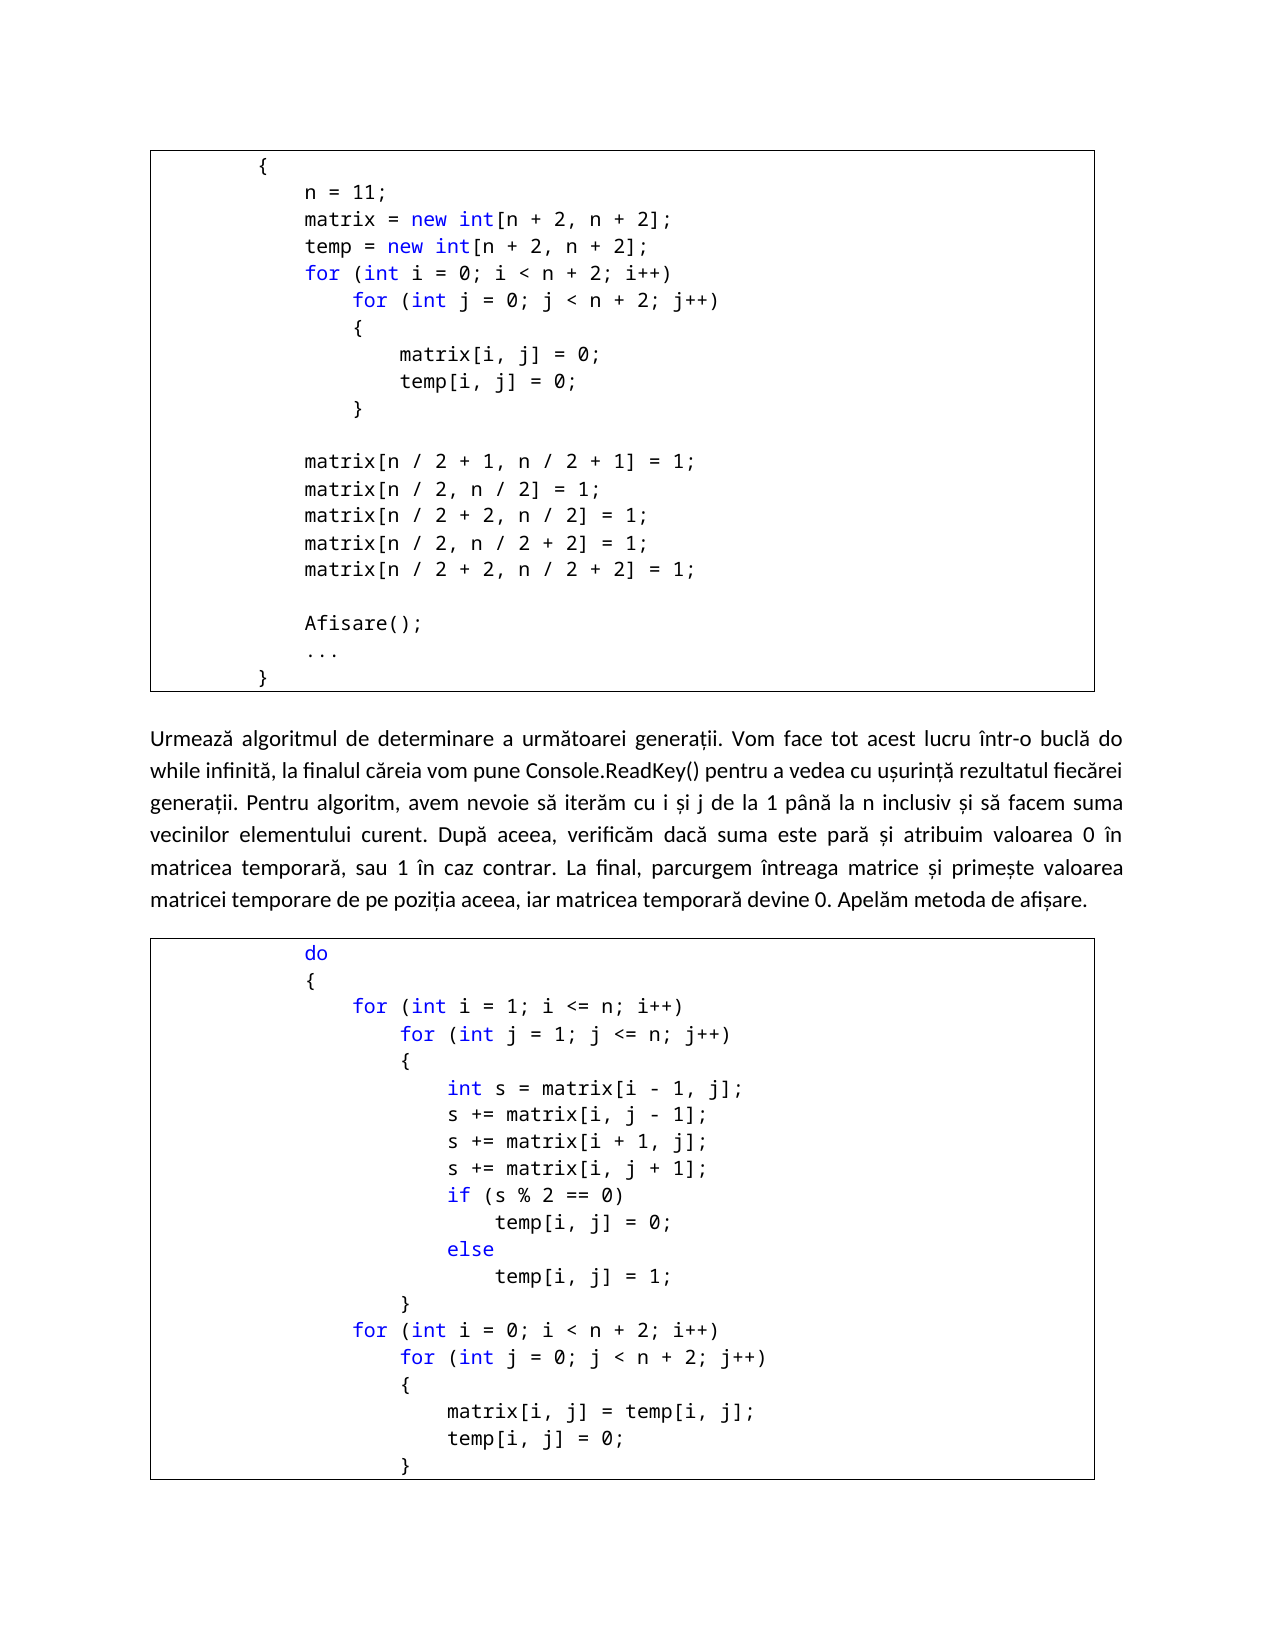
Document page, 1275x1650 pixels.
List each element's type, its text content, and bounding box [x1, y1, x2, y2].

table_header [151, 939, 1094, 1478]
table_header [151, 151, 1094, 691]
text Urmează algoritmul de determinare a următoarei generații. Vom face tot acest lucru într-o buclă do while infinită, la finalul căreia vom pune Console.ReadKey() pentru a vedea cu ușurință rezultatul fiecărei generații. Pentru algoritm, avem nevoie să iterăm cu i și j de la 1 până la n inclusiv și să facem suma vecinilor elementului curent. După aceea, verificăm dacă suma este pară și atribuim valoarea 0 în matricea temporară, sau 1 în caz contrar. La final, parcurgem întreaga matrice și primește valoarea matricei temporare de pe poziția aceea, iar matricea temporară devine 0. Apelăm metoda de afișare. [150, 724, 1125, 913]
